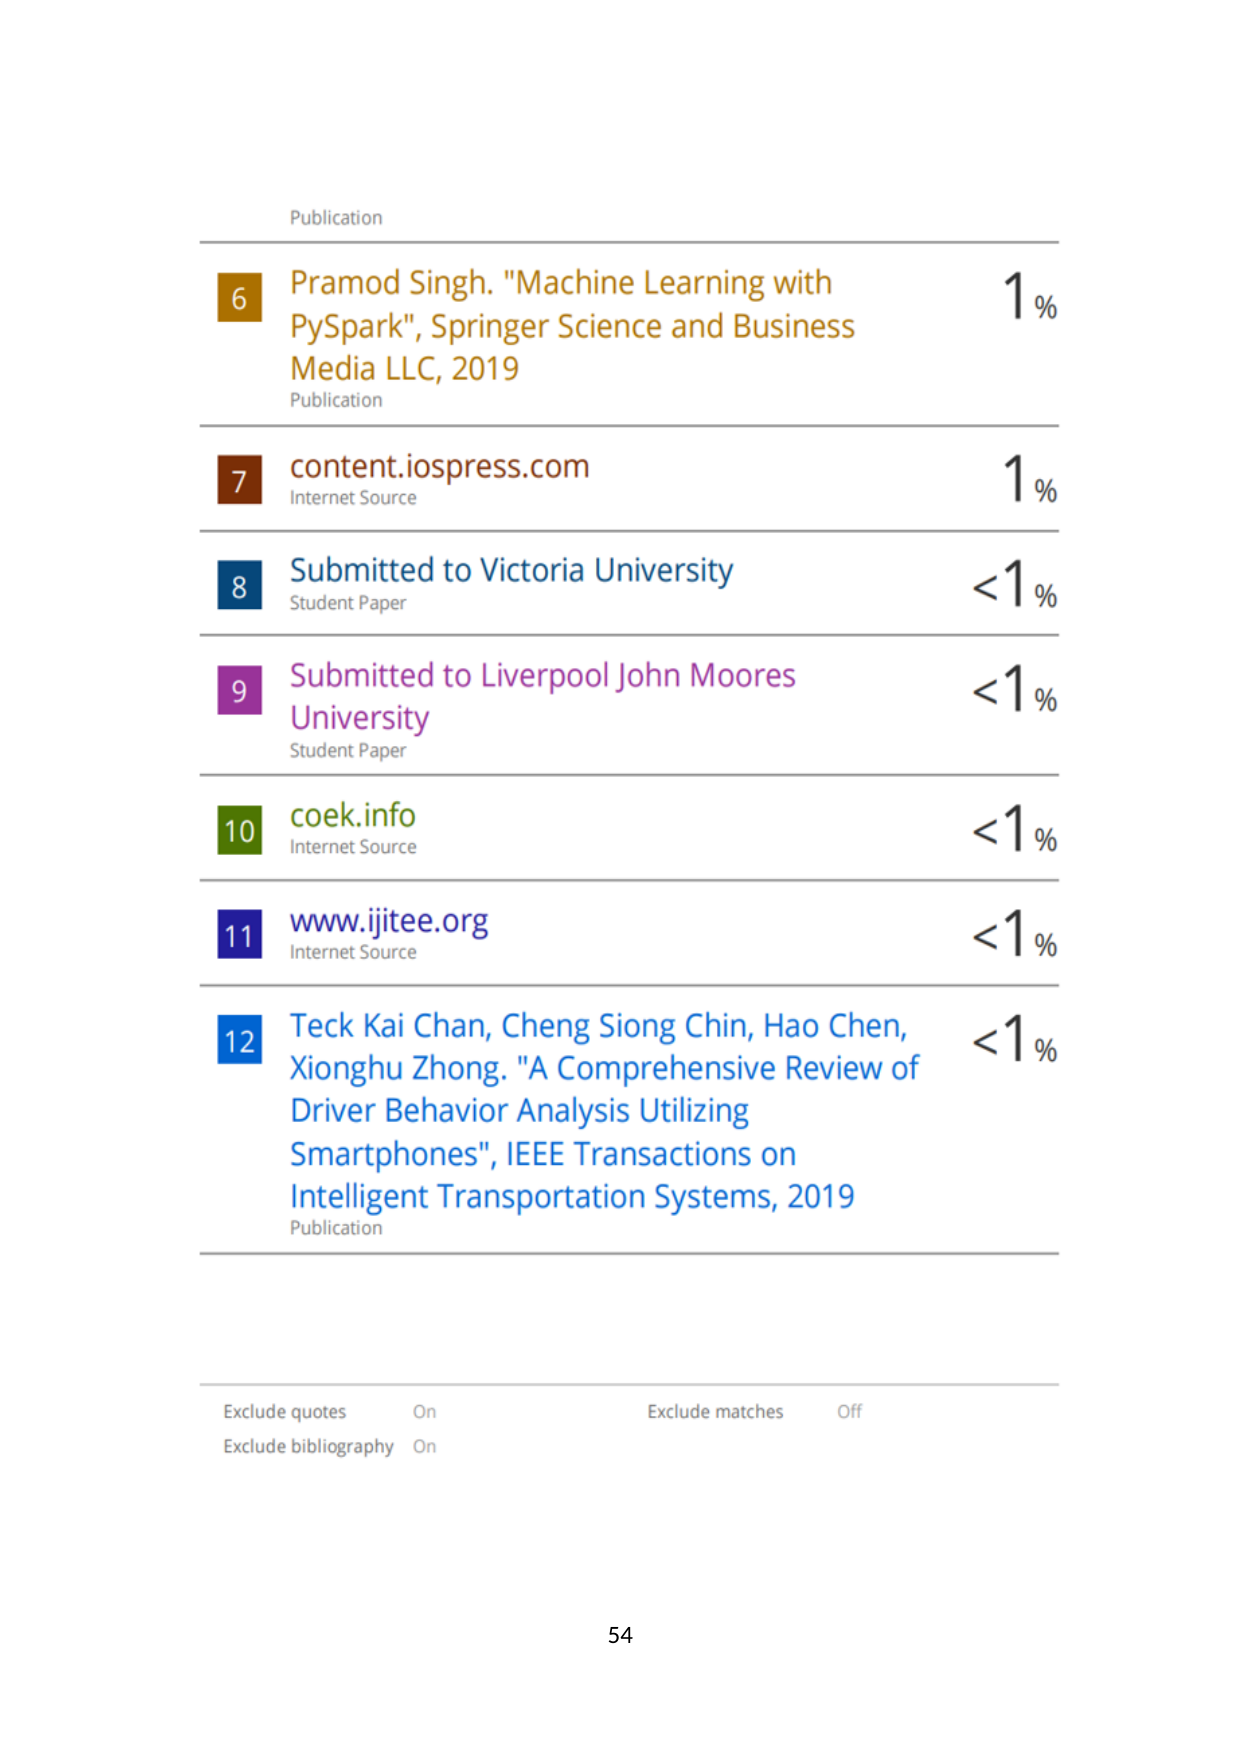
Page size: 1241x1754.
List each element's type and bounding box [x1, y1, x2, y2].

picture [177, 195, 1087, 1483]
